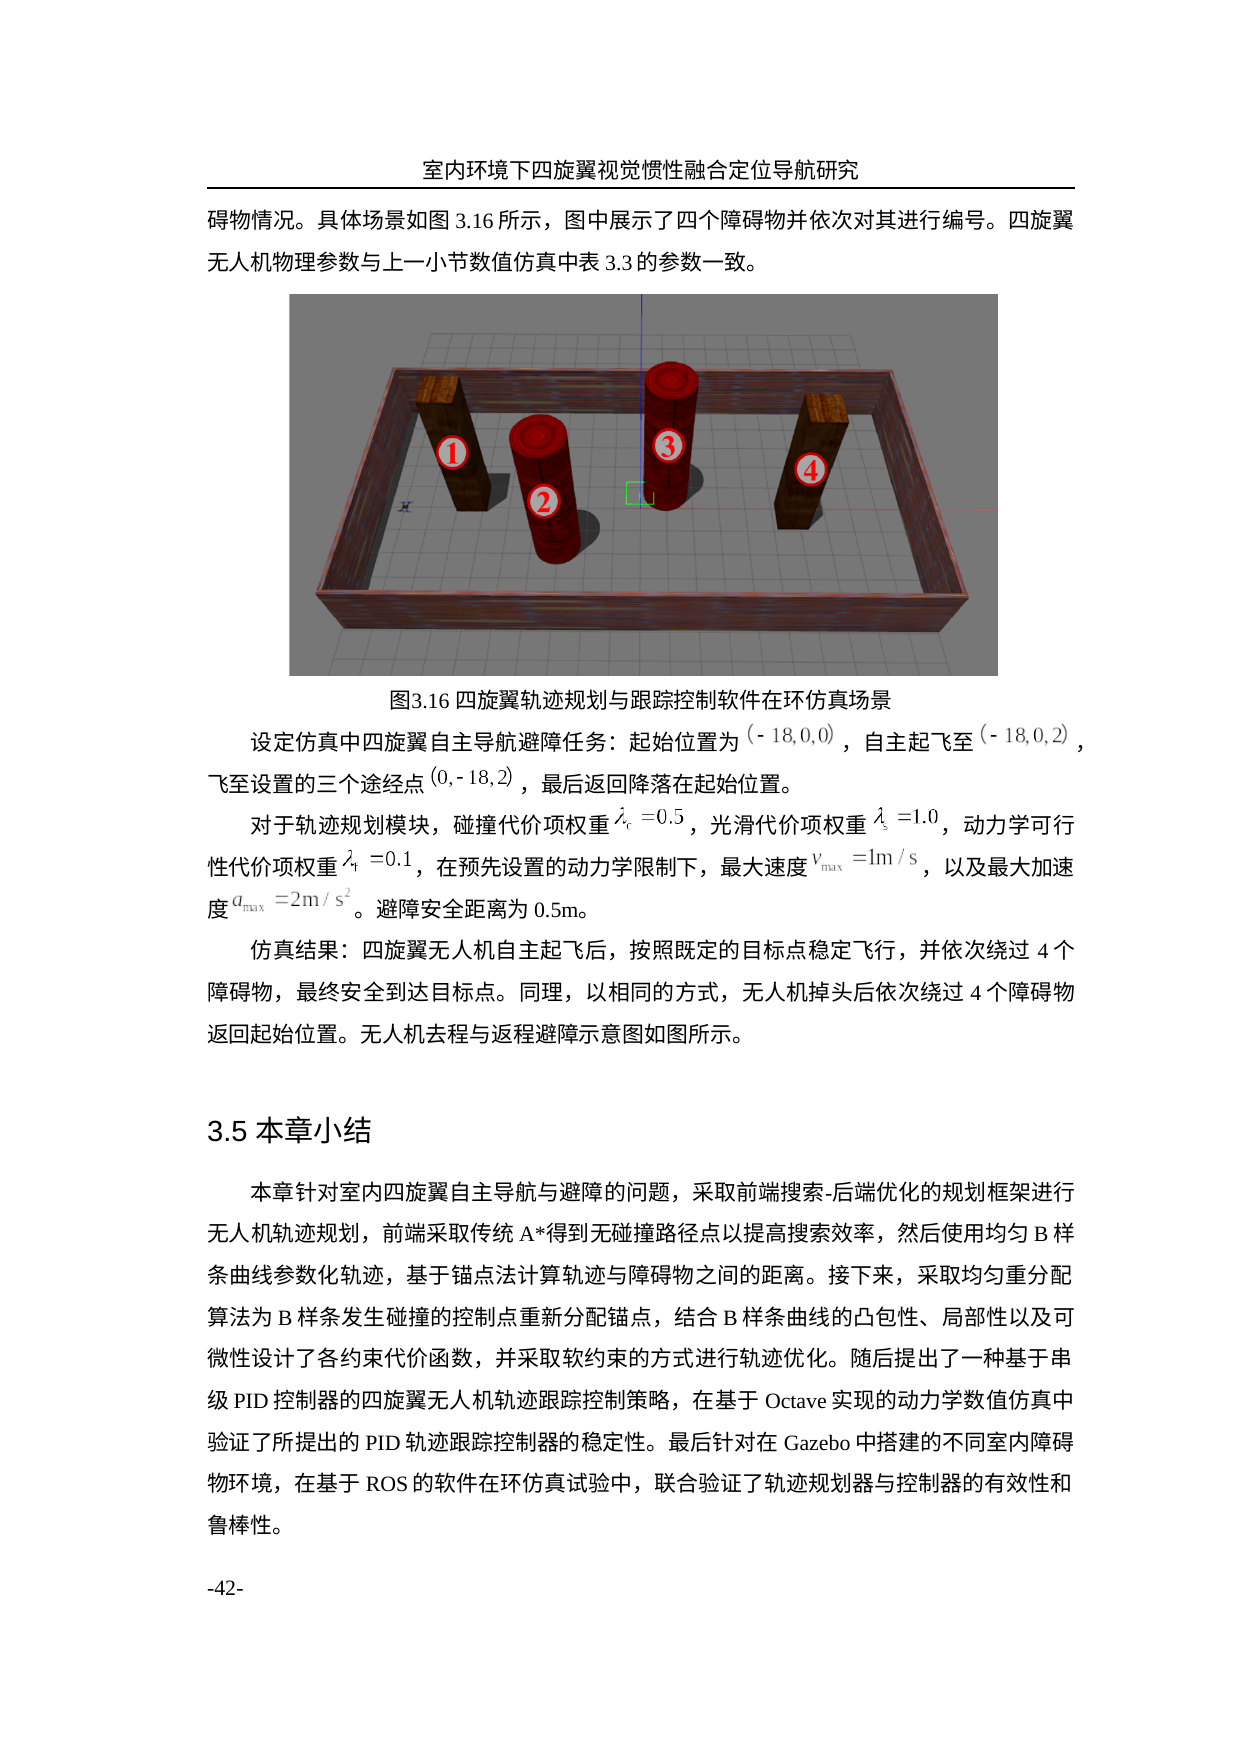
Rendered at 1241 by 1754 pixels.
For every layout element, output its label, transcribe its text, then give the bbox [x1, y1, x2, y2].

text 对于轨迹规划模块，碰撞代价项权重，光滑代价项权重，动力学可行性代价项权重，在预先设置的动力学限制下，最大速度，以及最大加速度。避障安全距离为0.5m。 [207, 800, 1075, 925]
subtitle 本章小结 [207, 1108, 1075, 1150]
text 设定仿真中四旋翼自主导航避障任务：起始位置为，自主起飞至，飞至设置的三个途经点，最后返回降落在起始位置。 [207, 717, 1075, 800]
text 仿真结果：四旋翼无人机自主起飞后，按照既定的目标点稳定飞行，并依次绕过4个障碍物，最终安全到达目标点。同理，以相同的方式，无人机掉头后依次绕过4个障碍物返回起始位置。无人机去程与返程避障示意图如图所示。 [207, 925, 1075, 1050]
picture [289, 294, 998, 676]
text 本章针对室内四旋翼自主导航与避障的问题，采取前端搜索-后端优化的规划框架进行无人机轨迹规划，前端采取传统A*得到无碰撞路径点以提高搜索效率，然后使用均匀B样条曲线参数化轨迹，基于锚点法计算轨迹与障碍物之间的距离。接下来，采取均匀重分配算法为B样条发生碰撞的控制点重新分配锚点，结合B样条曲线的凸包性、局部性以及可微性设计了各约束代价函数，并采取软约束的方式进行轨迹优化。随后提出了一种基于串级PID控制器的四旋翼无人机轨迹跟踪控制策略，在基于Octave实现的动力学数值仿真中验证了所提出的PID轨迹跟踪控制器的稳定性。最后针对在Gazebo中搭建的不同室内障碍物环境，在基于ROS的软件在环仿真试验中，联合验证了轨迹规划器与控制器的有效性和鲁棒性。 [207, 1167, 1075, 1542]
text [207, 195, 1075, 278]
